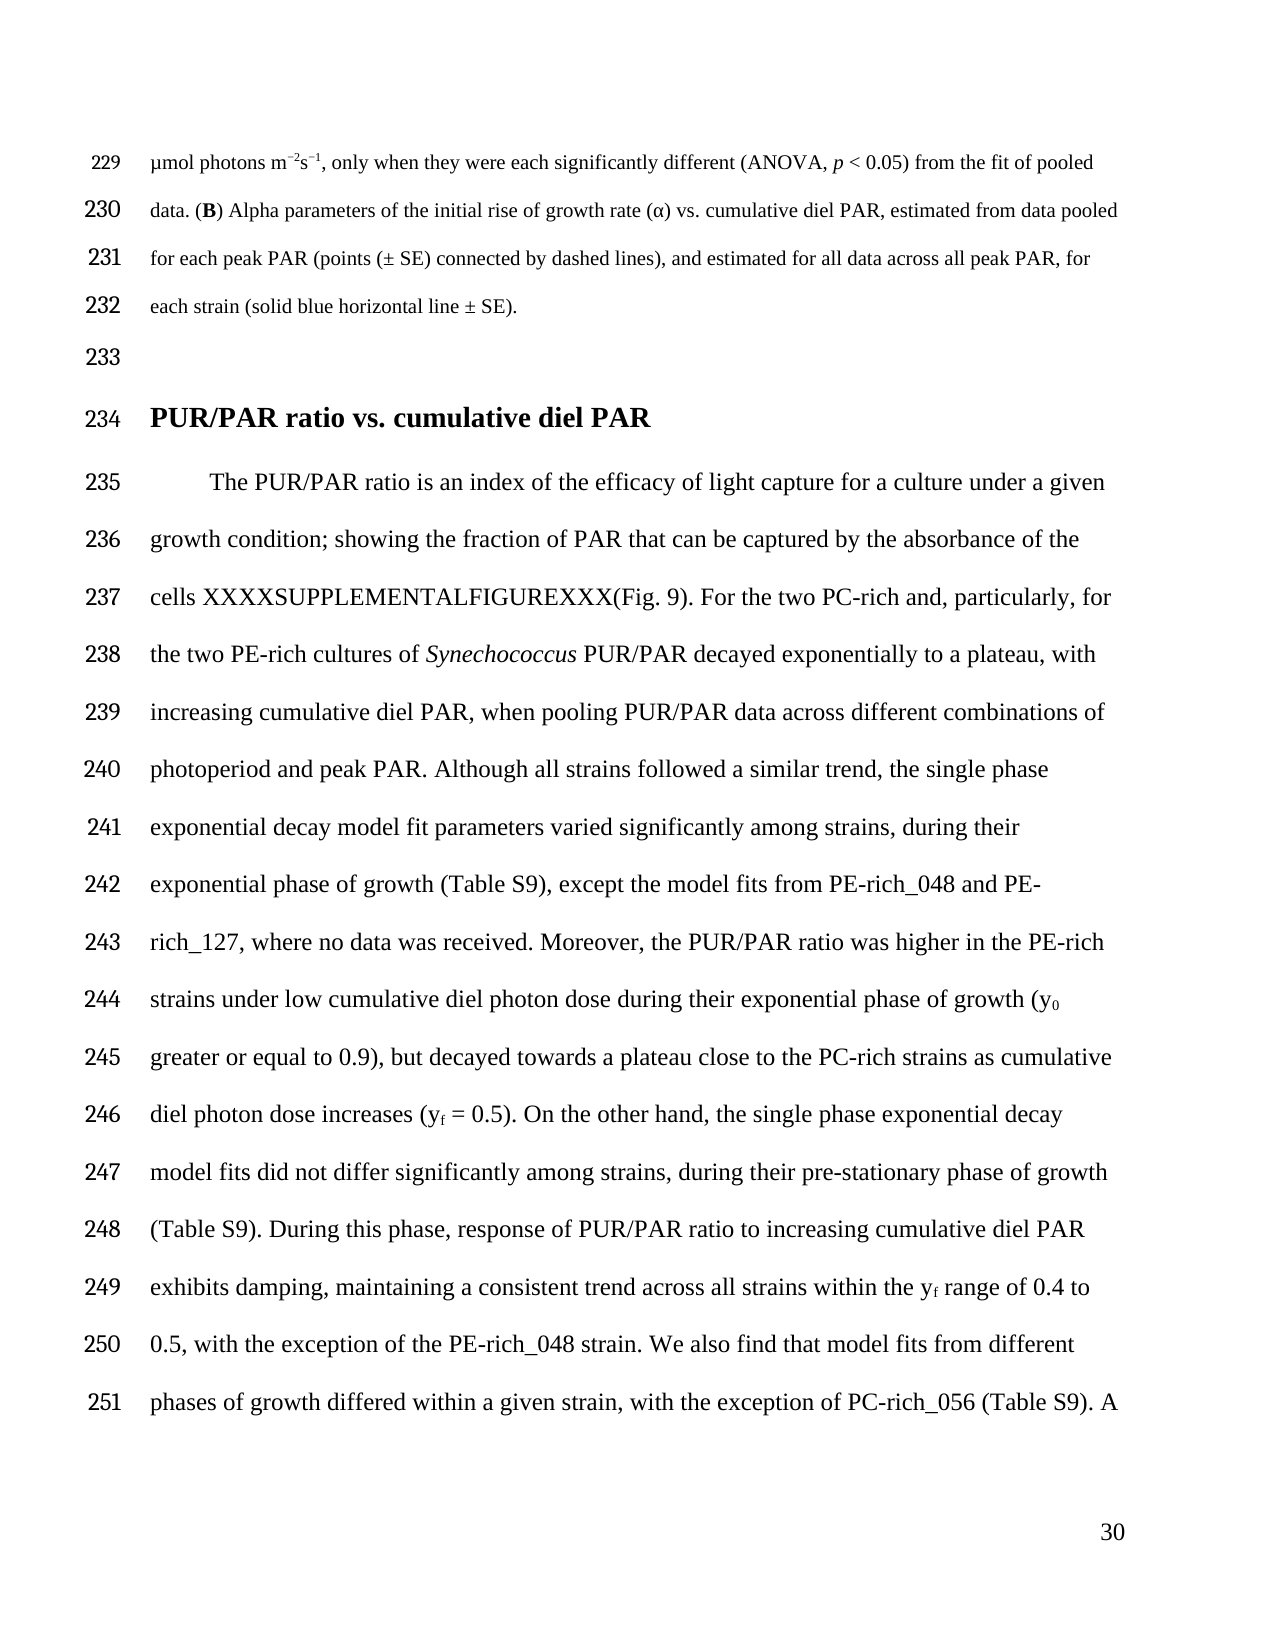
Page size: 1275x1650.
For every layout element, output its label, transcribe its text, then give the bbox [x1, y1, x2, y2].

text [150, 467, 1125, 1416]
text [150, 150, 1125, 318]
subtitle PUR/PAR ratio vs. cumulative diel PAR [150, 400, 1125, 433]
